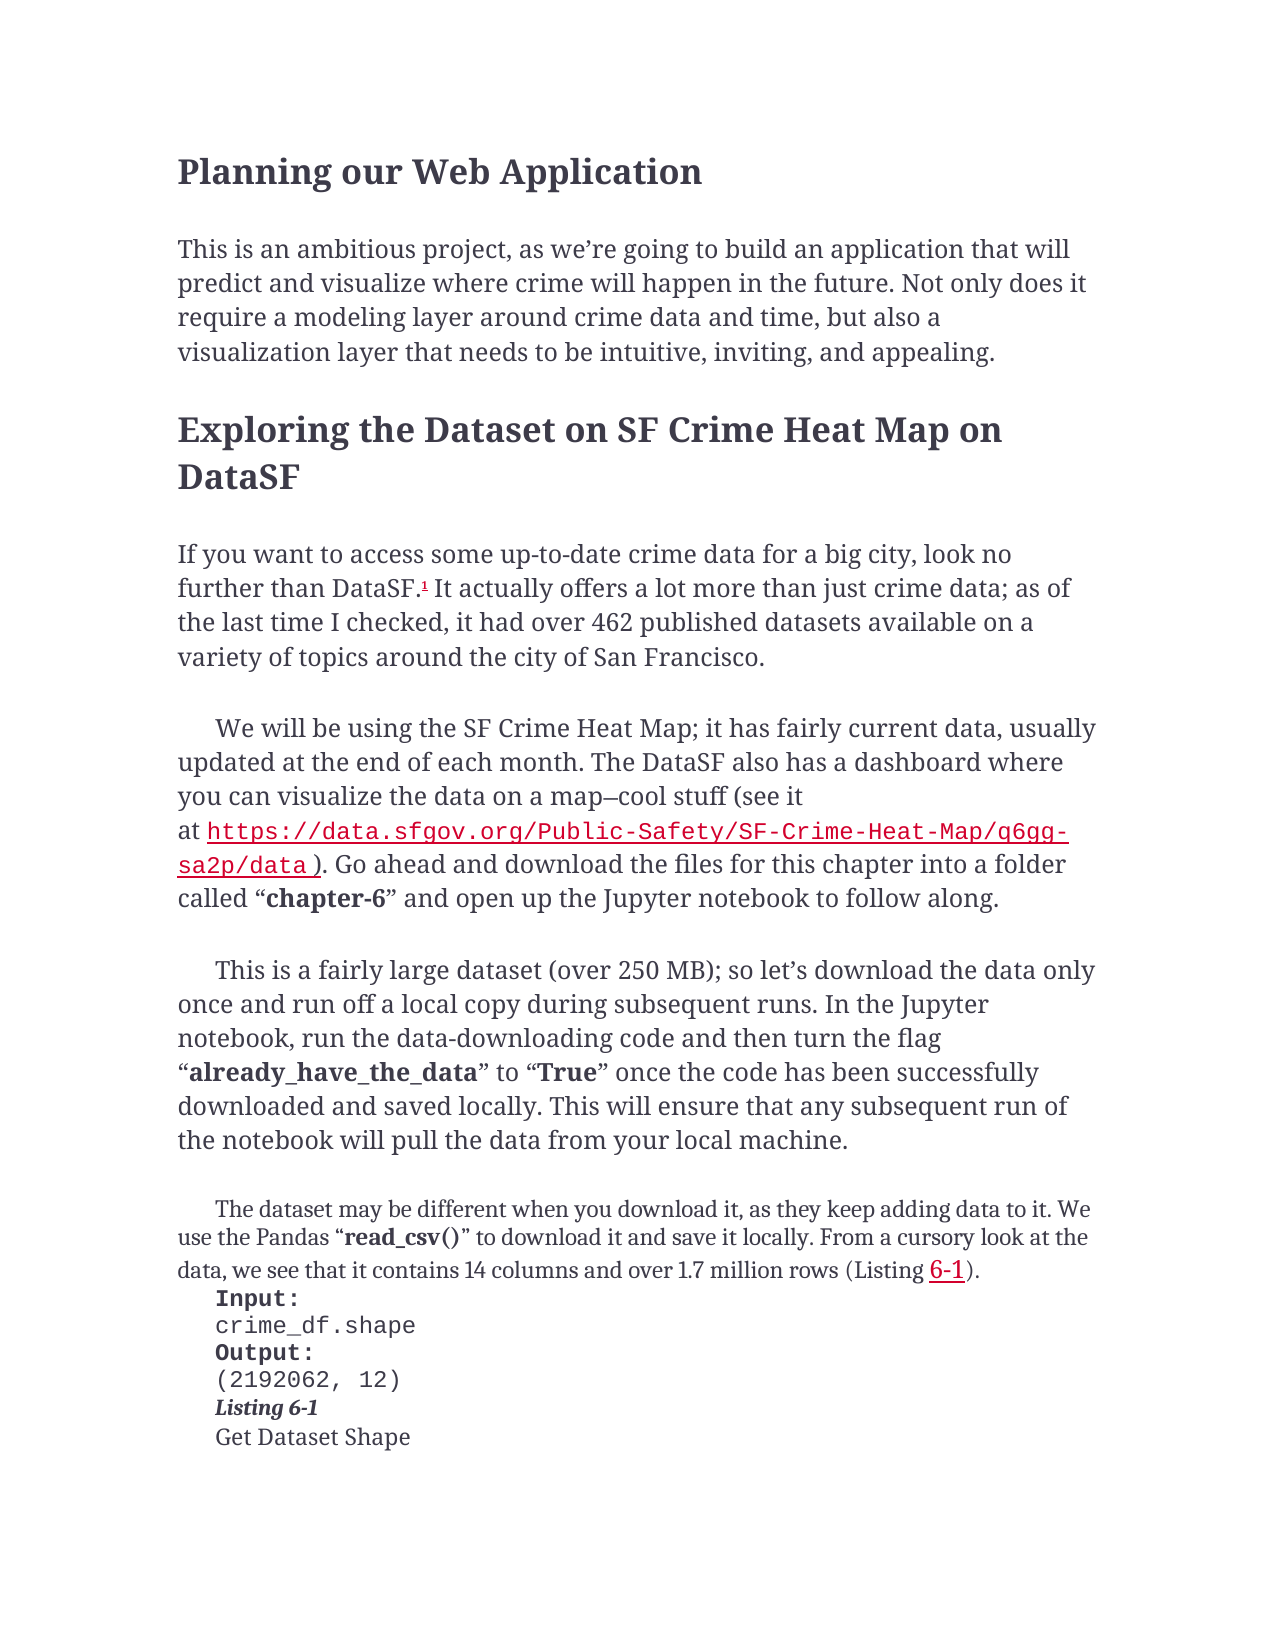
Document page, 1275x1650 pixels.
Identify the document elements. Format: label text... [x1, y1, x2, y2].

text This is an ambitious project, as we’re going to build an application that will predict and visualize where crime will happen in the future. Not only does it require a modeling layer around crime data and time, but also a visualization layer that needs to be intuitive, inviting, and appealing. [177, 232, 1098, 368]
text The dataset may be different when you download it, as they keep adding data to it. We use the Pandas “read_csv()” to download it and save it locally. From a cursory look at the data, we see that it contains 14 columns and over 1.7 million rows (Listing 6-1). [177, 1194, 1098, 1286]
text We will be using the SF Crime Heat Map; it has fairly current data, usually updated at the end of each month. The DataSF also has a dashboard where you can visualize the data on a map—cool stuff (see it at https://data.sfgov.org/Public-Safety/SF-Crime-Heat-Map/q6gg-sa2p/data ). Go ahead and download the files for this chapter into a folder called “chapter-6” and open up the Jupyter notebook to follow along. [177, 711, 1098, 915]
text crime_df.shape [177, 1313, 1098, 1340]
text If you want to access some up-to-date crime data for a big city, look no further than DataSF.1 It actually offers a lot more than just crime data; as of the last time I checked, it had over 462 published datasets available on a variety of topics around the city of San Francisco. [177, 537, 1098, 673]
text Exploring the Dataset on SF Crime Heat Map on DataSF [177, 406, 1098, 499]
text Get Dataset Shape [177, 1421, 1098, 1452]
text Planning our Web Application [177, 148, 1098, 194]
text Output: [177, 1340, 1098, 1368]
text (2192062, 12) [177, 1368, 1098, 1395]
text This is a fairly large dataset (over 250 MB); so let’s download the data only once and run off a local copy during subsequent runs. In the Jupyter notebook, run the data-downloading code and then turn the flag “already_have_the_data” to “True” once the code has been successfully downloaded and saved locally. This will ensure that any subsequent run of the notebook will pull the data from your local machine. [177, 953, 1098, 1157]
text Listing 6-1 [177, 1395, 1098, 1421]
text Input: [177, 1286, 1098, 1313]
